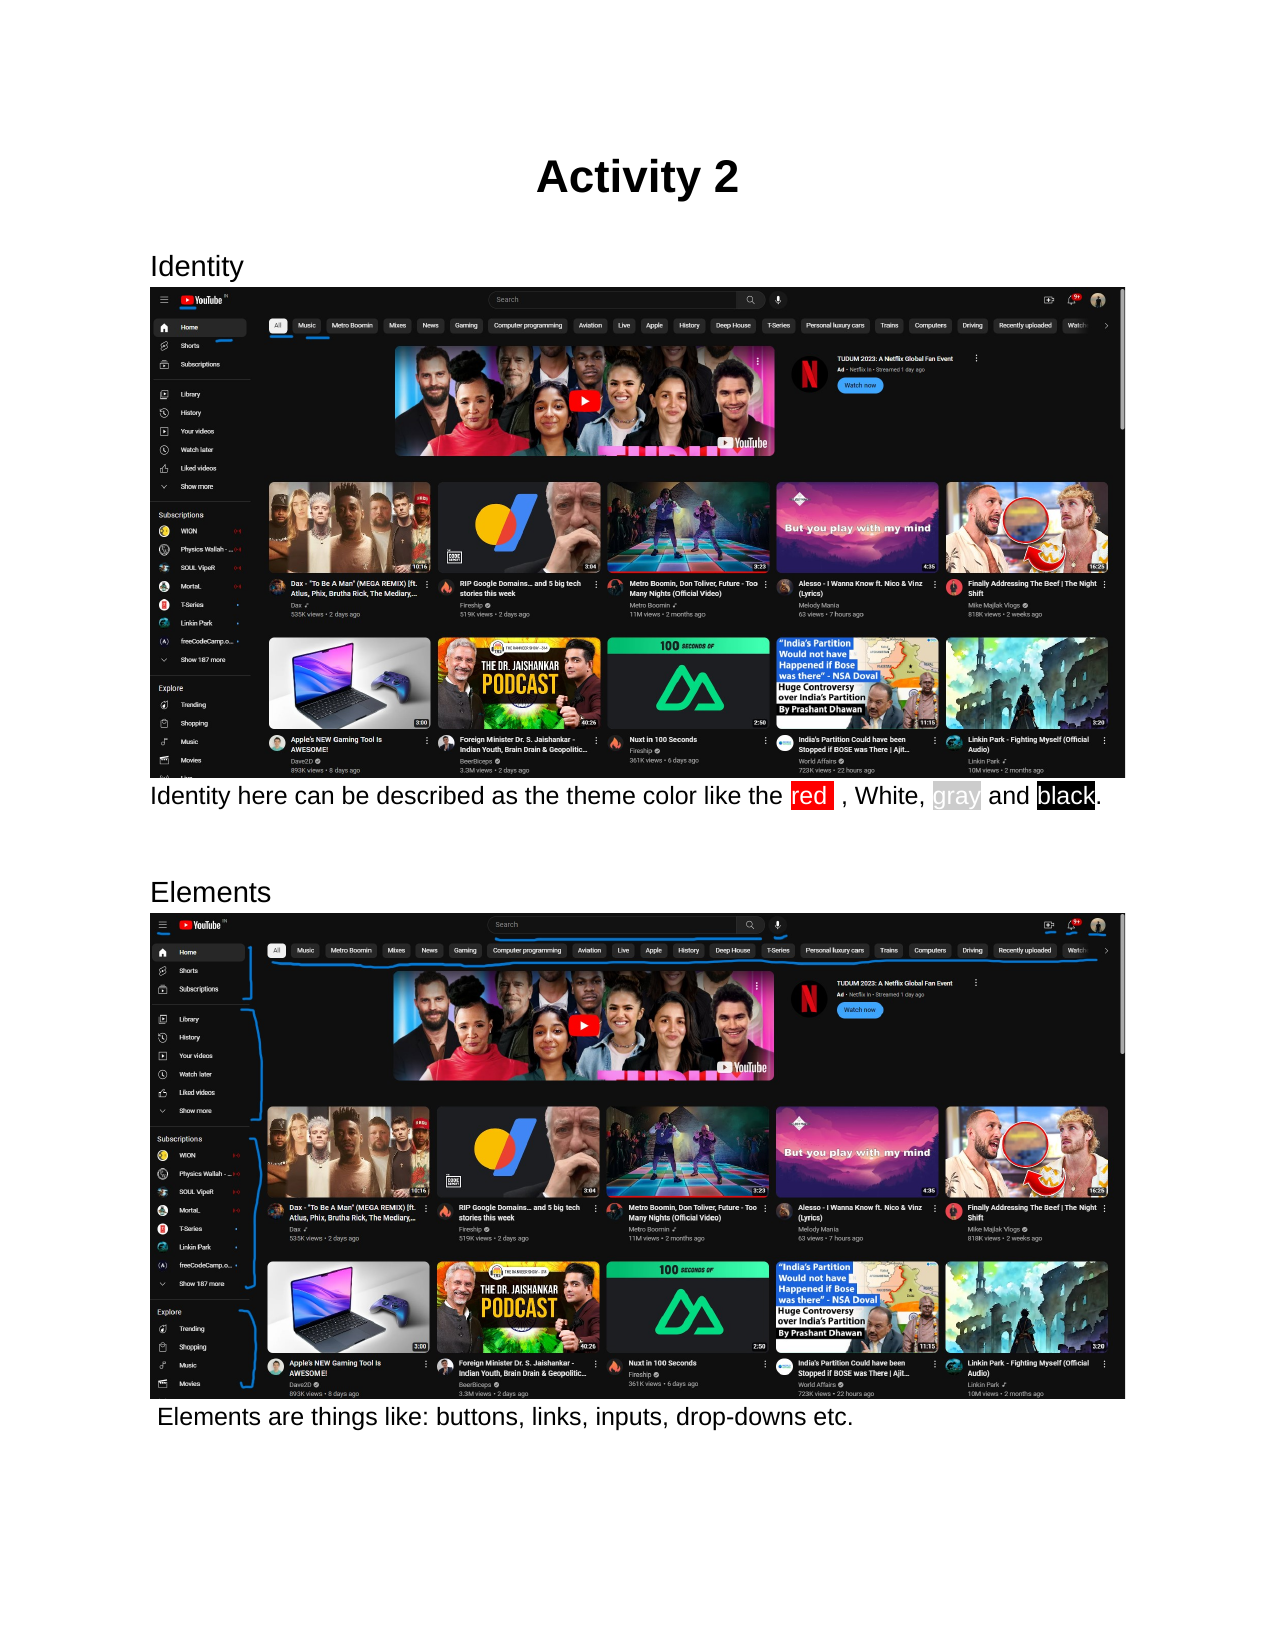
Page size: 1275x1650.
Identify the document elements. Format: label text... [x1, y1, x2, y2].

picture [150, 913, 1125, 1399]
text Elements are things like: buttons, links, inputs, drop-downs etc. [150, 1402, 1125, 1431]
text Elements [150, 874, 1125, 908]
picture [150, 287, 1125, 778]
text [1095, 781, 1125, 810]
text Activity 2 [150, 150, 1125, 203]
text Identity here can be described as the theme color like the red , White, gray and black. [150, 781, 791, 810]
text Identity [150, 249, 1125, 283]
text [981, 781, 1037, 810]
